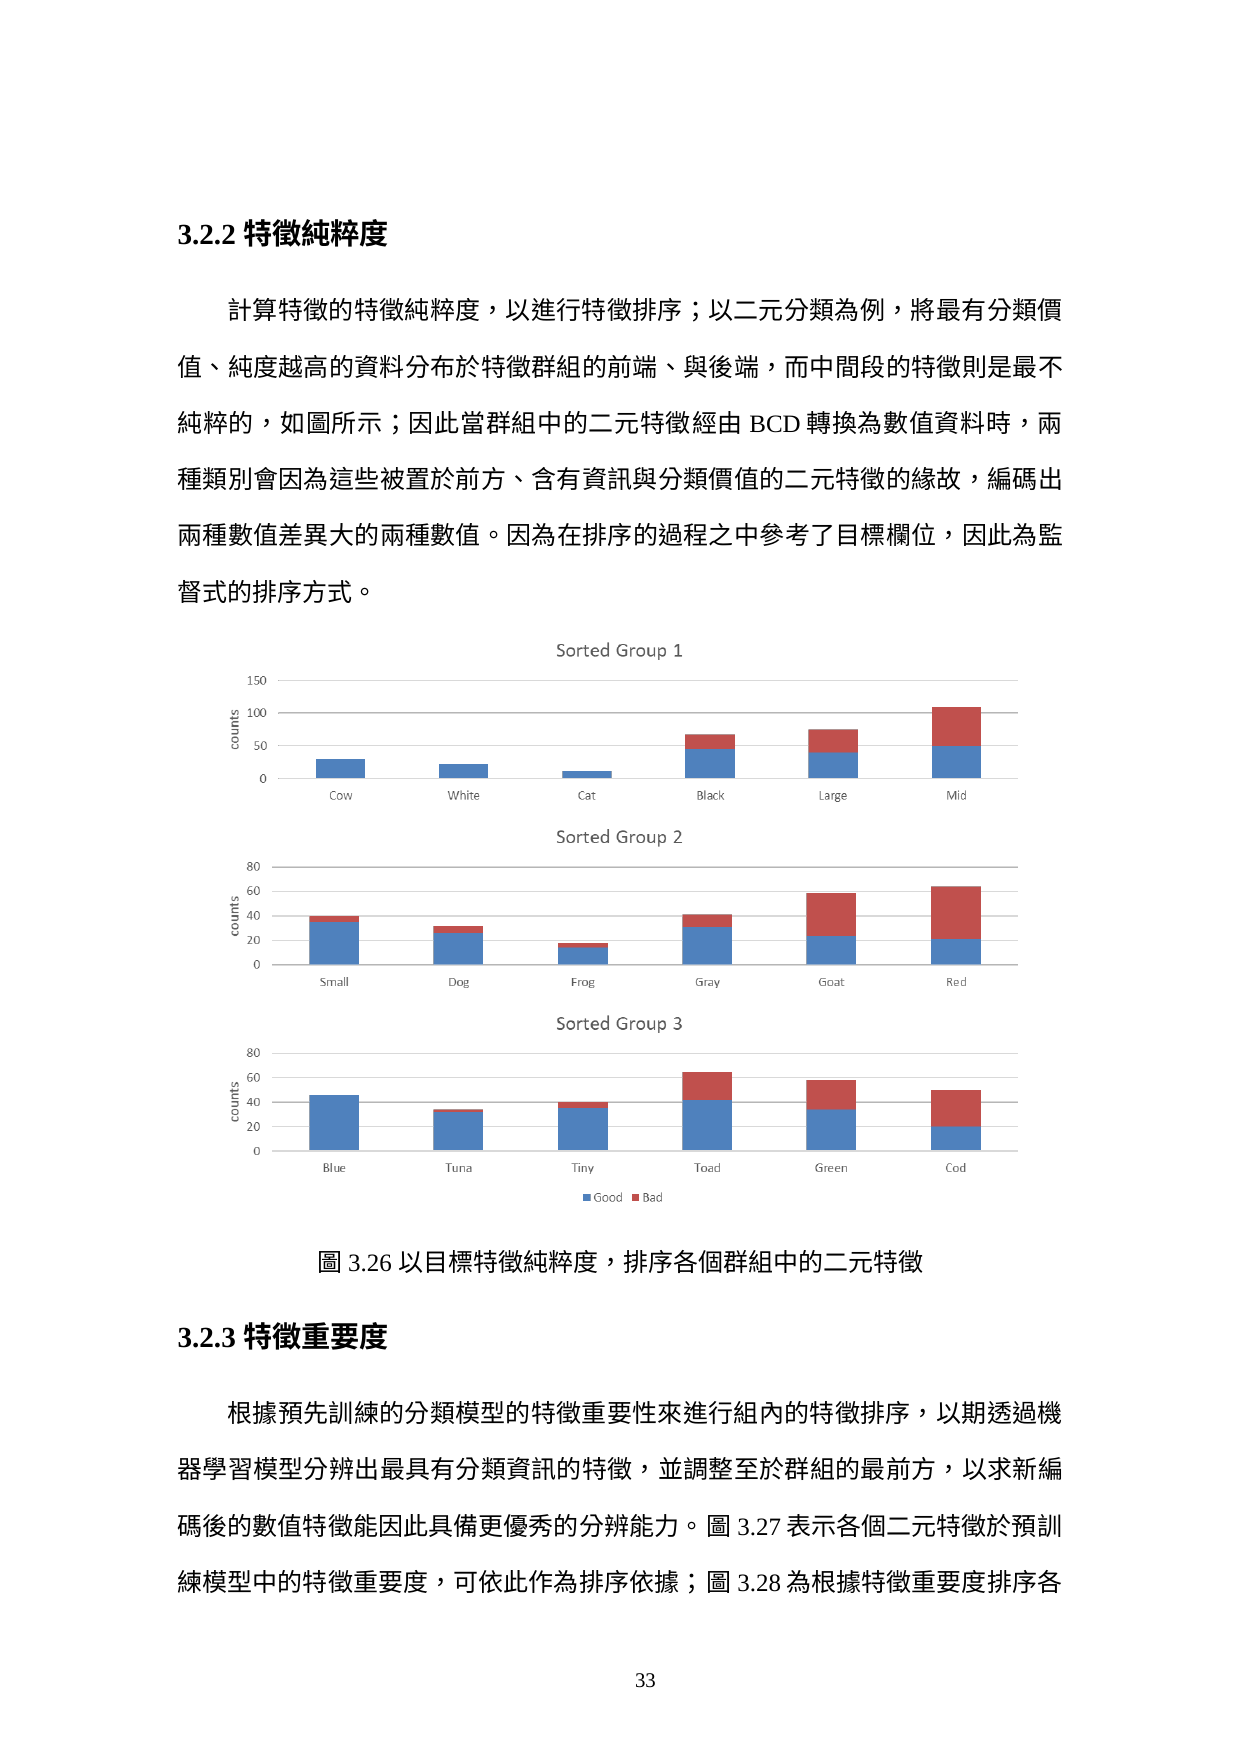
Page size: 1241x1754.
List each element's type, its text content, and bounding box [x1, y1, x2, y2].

subtitle 特徵重要度 [177, 1297, 1063, 1372]
text 計算特徵的特徵純粹度，以進行特徵排序；以二元分類為例，將最有分類價值、純度越高的資料分布於特徵群組的前端、與後端，而中間段的特徵則是最不純粹的，如圖所示；因此當群組中的二元特徵經由BCD轉換為數值資料時，兩種類別會因為這些被置於前方、含有資訊與分類價值的二元特徵的緣故，編碼出兩種數值差異大的兩種數值。因為在排序的過程之中參考了目標欄位，因此為監督式的排序方式。 [177, 290, 1063, 609]
subtitle 特徵純粹度 [177, 194, 1063, 269]
picture [206, 627, 1034, 1218]
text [177, 1393, 1063, 1599]
